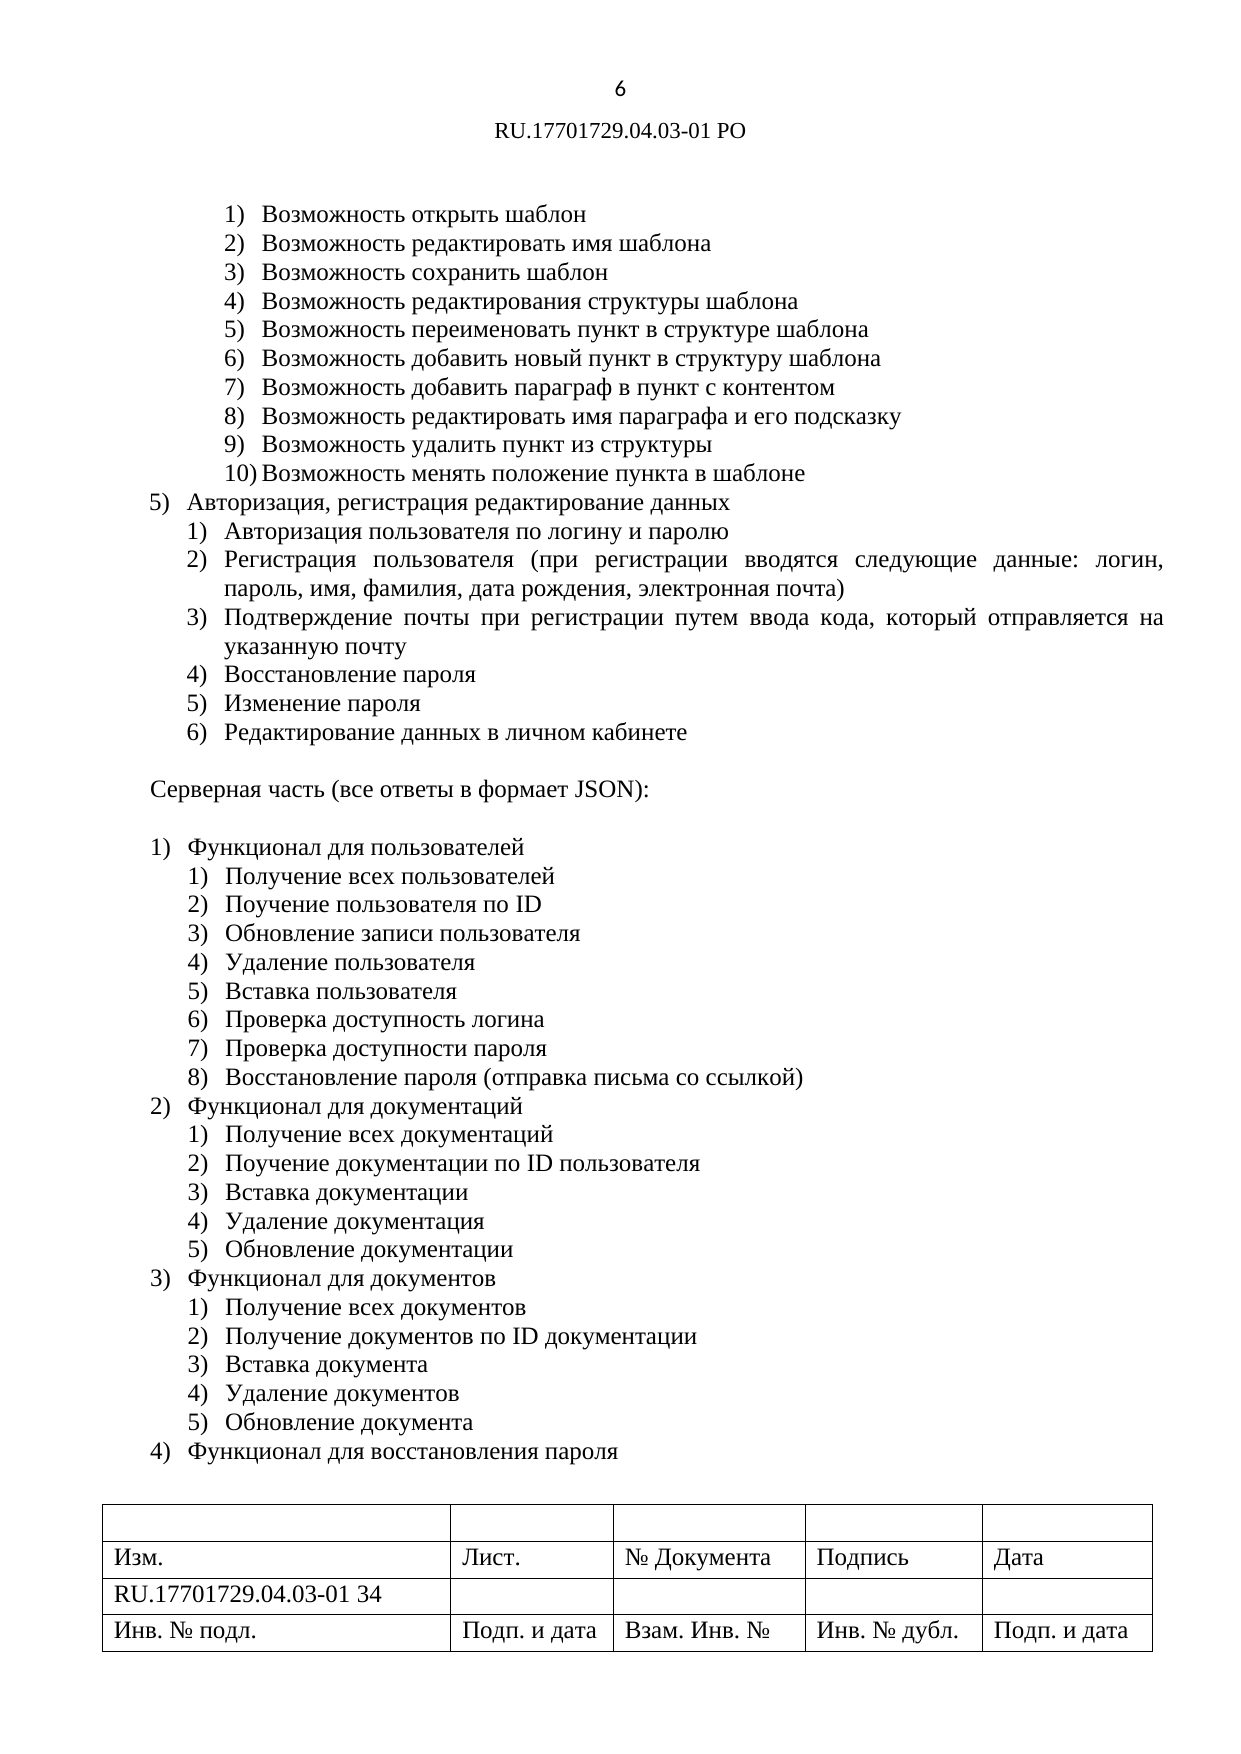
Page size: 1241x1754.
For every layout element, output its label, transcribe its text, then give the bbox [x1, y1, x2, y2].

list Возможность сохранить шаблон [224, 257, 1165, 286]
list Возможность удалить пункт из структуры [224, 429, 1165, 458]
list Вставка документа [187, 1349, 1165, 1378]
list Возможность редактирования структуры шаблона [224, 286, 1165, 314]
list Регистрация пользователя (при регистрации вводятся следующие данные: логин, пароль, имя, фамилия, дата рождения, электронная почта) [186, 544, 1165, 602]
list Функционал для документов [150, 1263, 1165, 1292]
list Восстановление пароля [186, 659, 1165, 688]
list Функционал для документаций [150, 1091, 1165, 1119]
list Получение всех пользователей [187, 861, 1165, 889]
list Проверка доступности пароля [187, 1033, 1165, 1062]
list Авторизация пользователя по логину и паролю [186, 516, 1165, 544]
list Авторизация, регистрация редактирование данных [149, 487, 1165, 516]
list Редактирование данных в личном кабинете [186, 717, 1165, 746]
list Обновление документации [187, 1234, 1165, 1263]
list Удаление документация [187, 1206, 1165, 1234]
list Возможность добавить параграф в пункт с контентом [224, 372, 1165, 401]
list Функционал для пользователей [150, 832, 1165, 861]
list Проверка доступность логина [187, 1004, 1165, 1033]
list Возможность открыть шаблон [224, 199, 1165, 228]
list Подтверждение почты при регистрации путем ввода кода, который отправляется на указанную почту [186, 602, 1165, 659]
list Обновление документа [187, 1407, 1165, 1436]
list Функционал для восстановления пароля [150, 1436, 1165, 1464]
list Изменение пароля [186, 688, 1165, 717]
list Возможность редактировать имя шаблона [224, 228, 1165, 257]
list Возможность переименовать пункт в структуре шаблона [224, 314, 1165, 343]
list Удаление документов [187, 1378, 1165, 1407]
list Поучение документации по ID пользователя [187, 1148, 1165, 1177]
list Удаление пользователя [187, 947, 1165, 976]
list Вставка пользователя [187, 976, 1165, 1004]
list Получение всех документаций [187, 1119, 1165, 1148]
list Восстановление пароля (отправка письма со ссылкой) [187, 1062, 1165, 1091]
list Возможность редактировать имя параграфа и его подсказку [224, 401, 1165, 429]
list Возможность менять положение пункта в шаблоне [224, 458, 1165, 487]
list Вставка документации [187, 1177, 1165, 1206]
list Получение документов по ID документации [187, 1321, 1165, 1349]
list Обновление записи пользователя [187, 918, 1165, 947]
list Получение всех документов [187, 1292, 1165, 1321]
list Серверная часть (все ответы в формает JSON): [150, 774, 1165, 803]
list Возможность добавить новый пункт в структуру шаблона [224, 343, 1165, 372]
list Поучение пользователя по ID [187, 889, 1165, 918]
